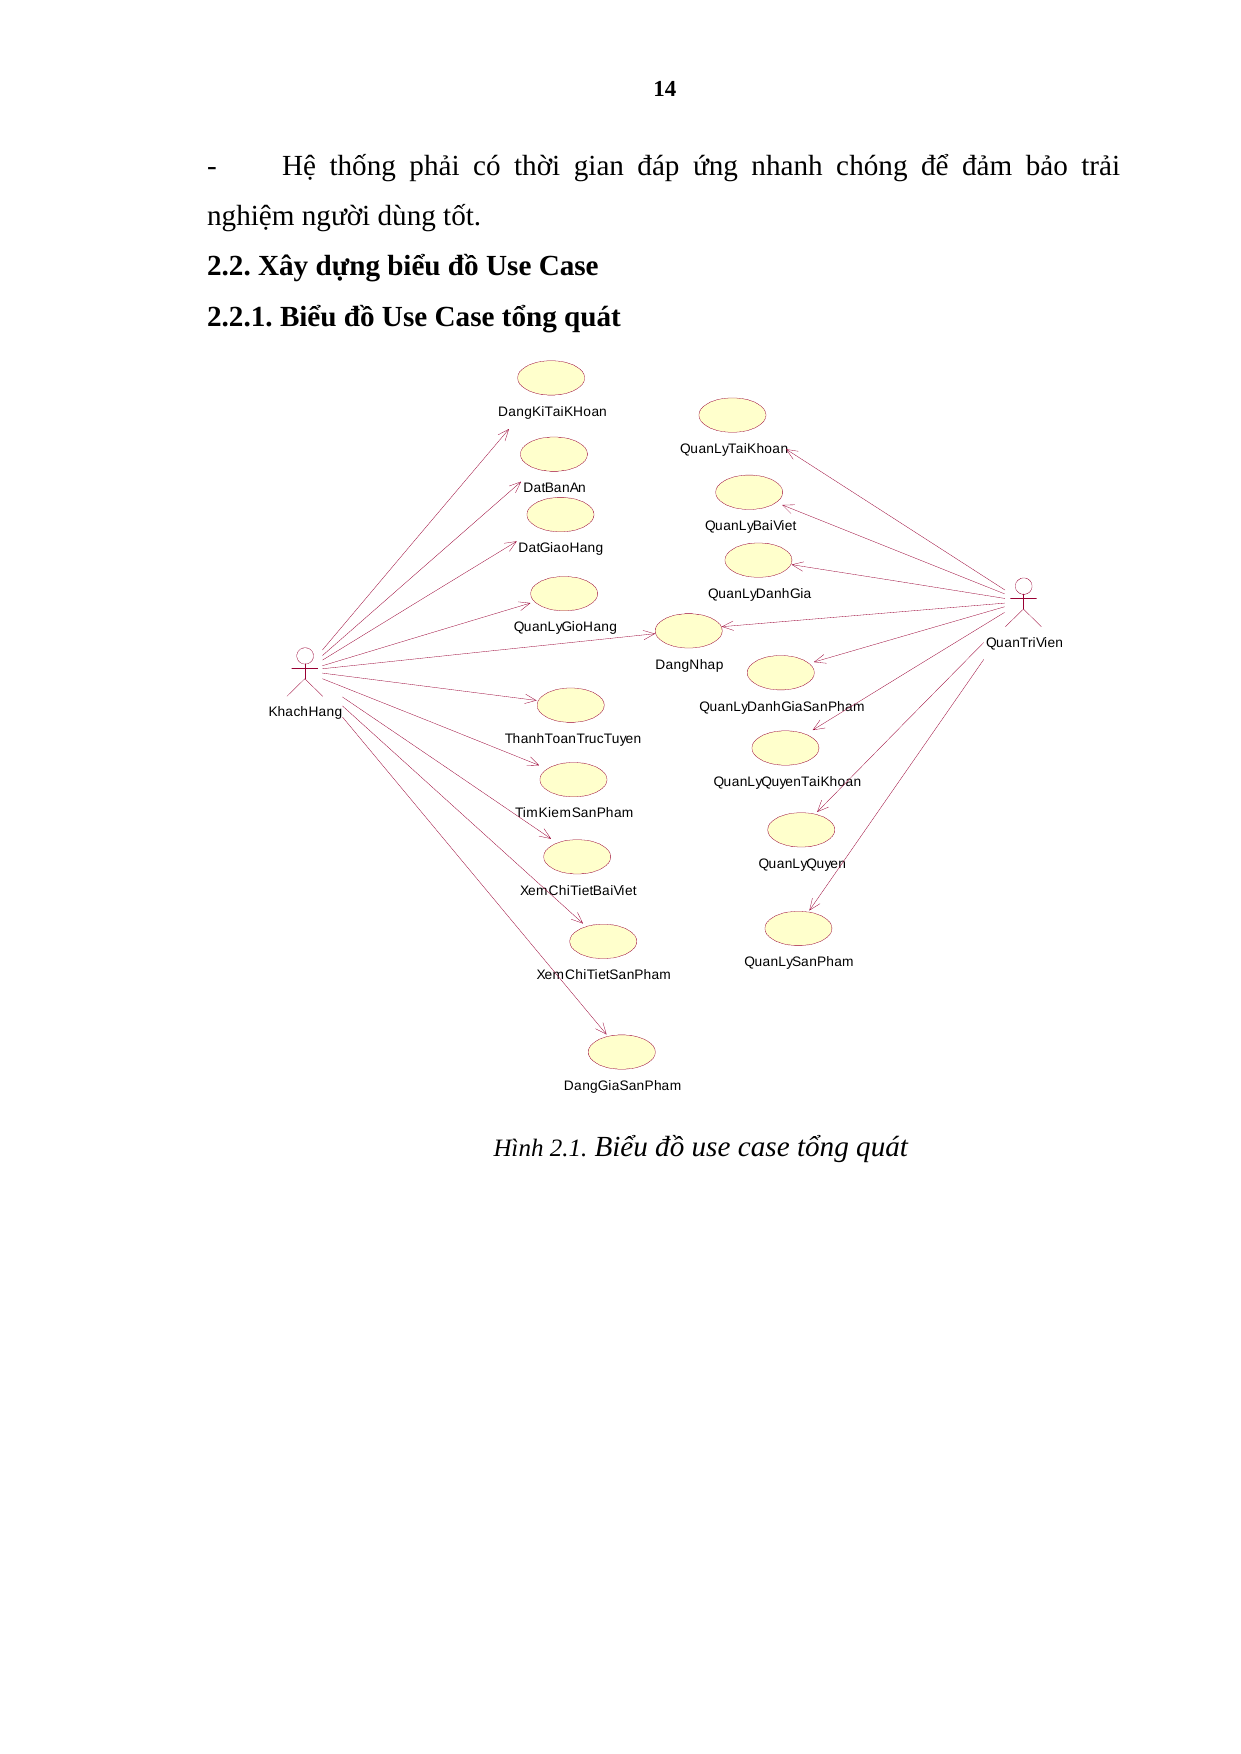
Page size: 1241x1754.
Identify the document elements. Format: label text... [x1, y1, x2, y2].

text - Hệ thống phải có thời gian đáp ứng nhanh chóng để đảm bảo trải nghiệm người dùng tốt. [207, 148, 1122, 232]
subtitle Xây dựng biểu đồ Use Case [207, 248, 1122, 282]
text Hình 2.1. Biểu đồ use case tổng quát [207, 1129, 1122, 1163]
subtitle Biểu đồ Use Case tổng quát [207, 299, 1122, 332]
